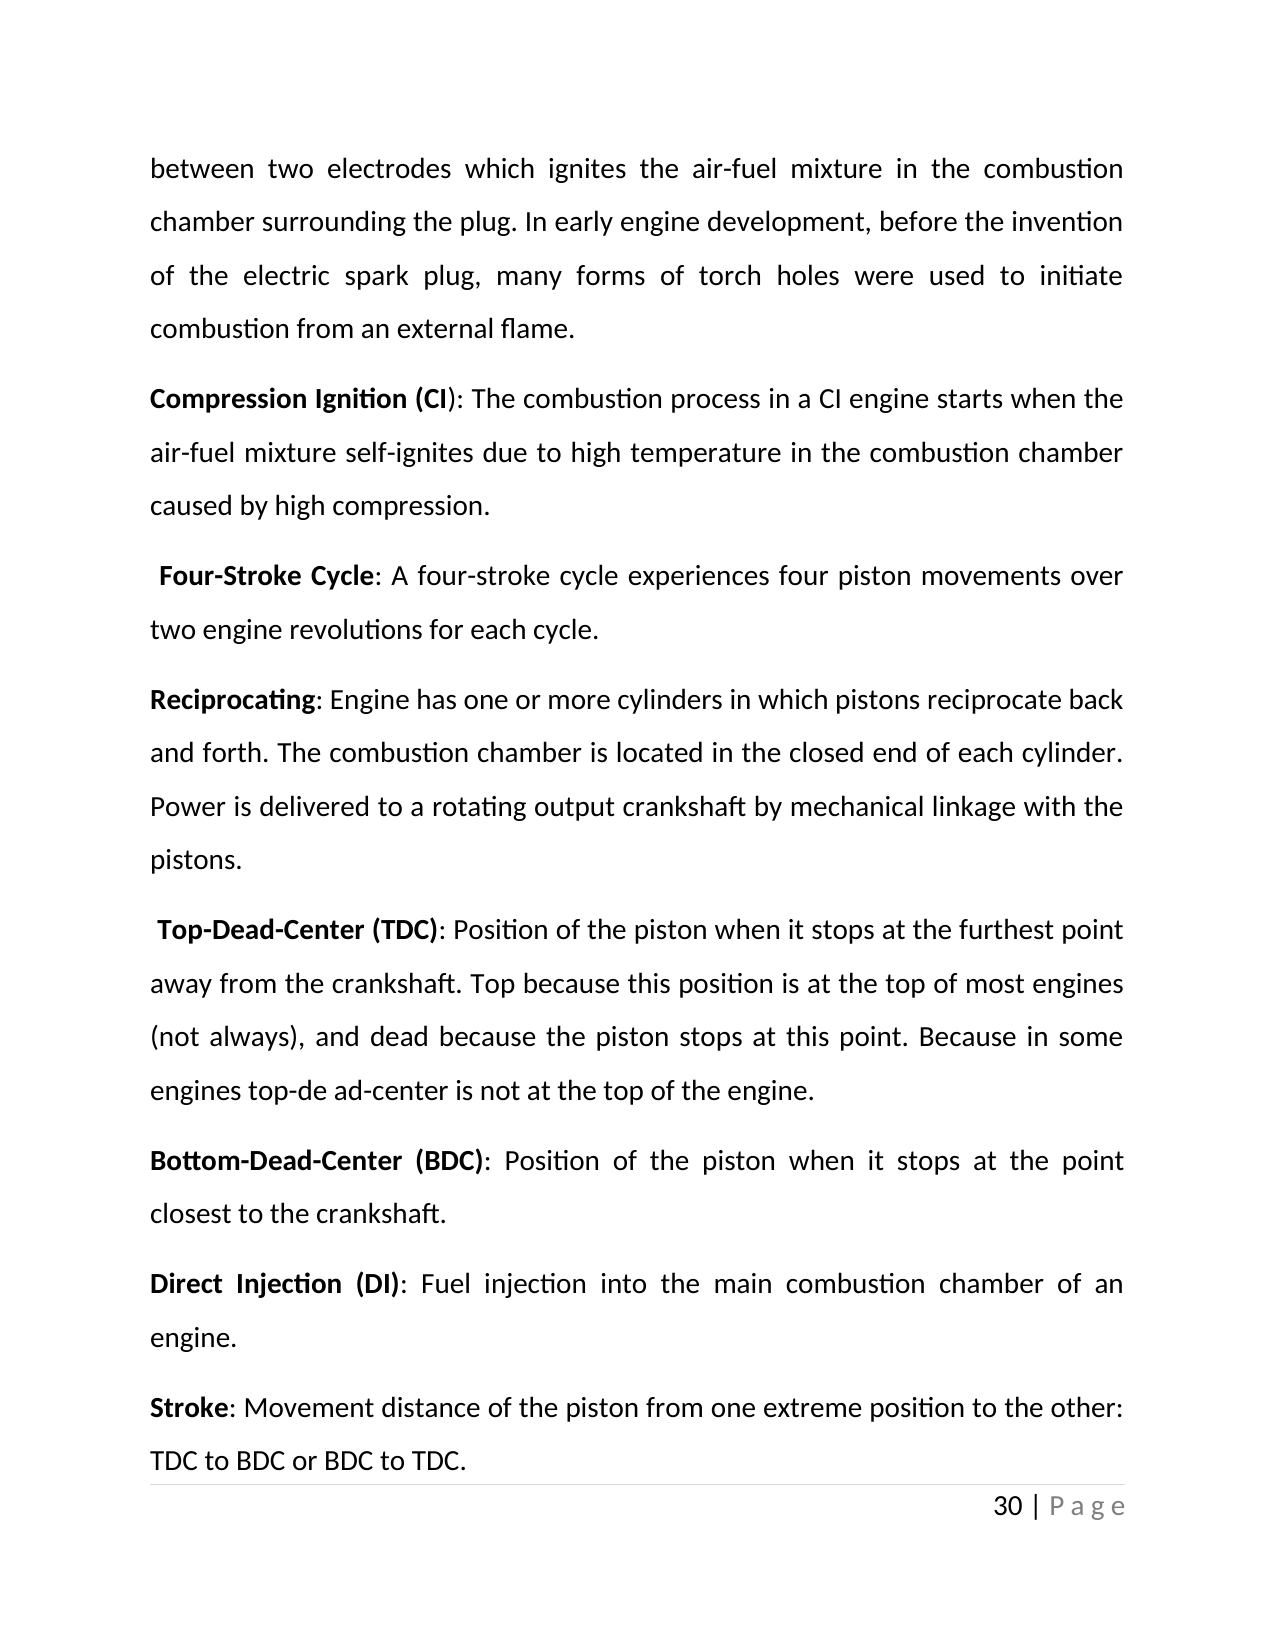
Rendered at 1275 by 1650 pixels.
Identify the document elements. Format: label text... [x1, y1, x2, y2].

text Four-Stroke Cycle: A four-stroke cycle experiences four piston movements over two engine revolutions for each cycle. [150, 557, 1125, 646]
text Direct Injection (DI): Fuel injection into the main combustion chamber of an engine. [150, 1265, 1125, 1354]
text Top-Dead-Center (TDC): Position of the piston when it stops at the furthest point away from the crankshaft. Top because this position is at the top of most engines (not always), and dead because the piston stops at this point. Because in some engines top-de ad-center is not at the top of the engine. [150, 911, 1125, 1107]
text Compression Ignition (CI): The combustion process in a CI engine starts when the air-fuel mixture self-ignites due to high temperature in the combustion chamber caused by high compression. [150, 380, 1125, 523]
text Stroke: Movement distance of the piston from one extreme position to the other: TDC to BDC or BDC to TDC. [150, 1389, 1125, 1478]
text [150, 150, 1125, 346]
text Bottom-Dead-Center (BDC): Position of the piston when it stops at the point closest to the crankshaft. [150, 1142, 1125, 1231]
text Reciprocating: Engine has one or more cylinders in which pistons reciprocate back and forth. The combustion chamber is located in the closed end of each cylinder. Power is delivered to a rotating output crankshaft by mechanical linkage with the pistons. [150, 681, 1125, 877]
